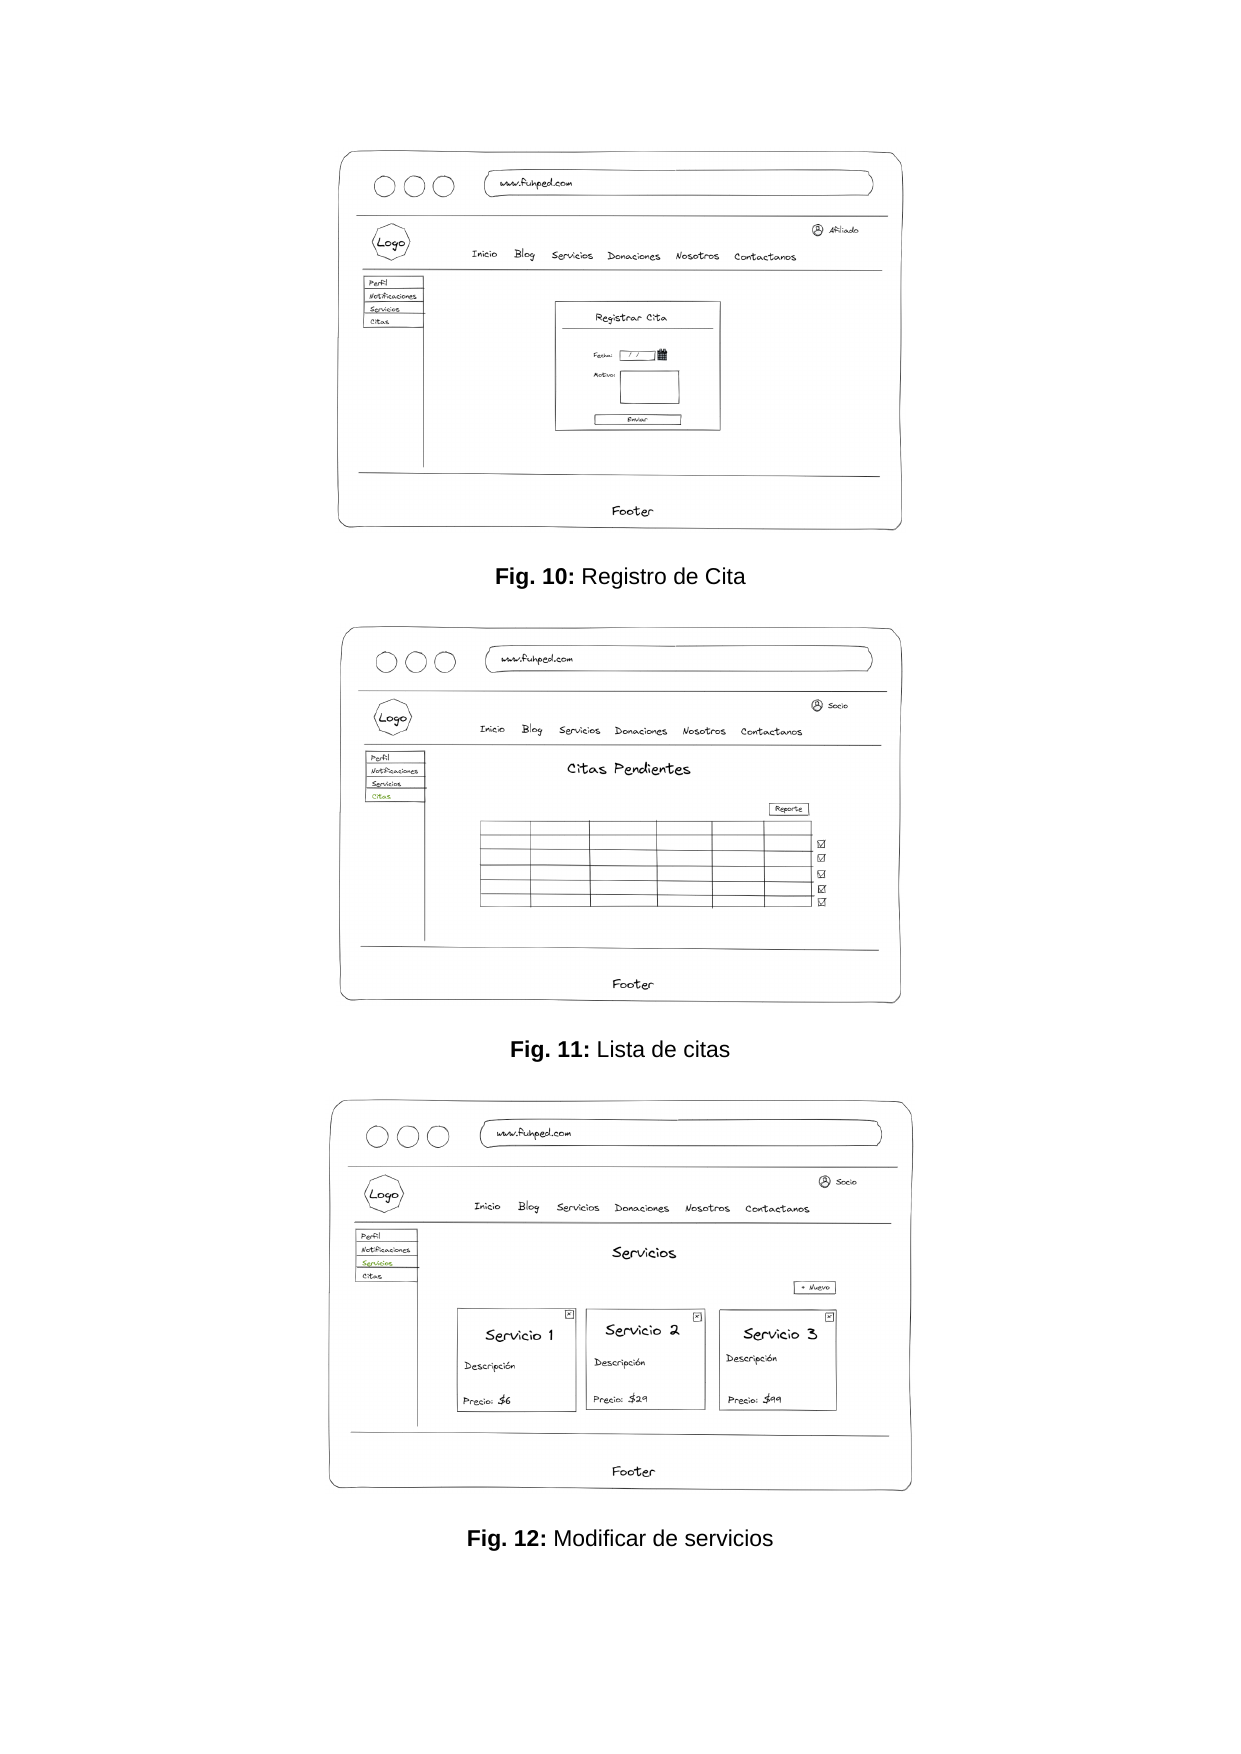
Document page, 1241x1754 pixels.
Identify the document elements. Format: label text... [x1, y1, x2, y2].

text Fig. 12: Modificar de servicios [177, 1524, 1063, 1551]
text Fig. 10: Registro de Cita [177, 563, 1063, 589]
text Fig. 11: Lista de citas [177, 1036, 1063, 1063]
picture [334, 147, 906, 533]
picture [325, 1096, 916, 1494]
picture [336, 623, 904, 1006]
